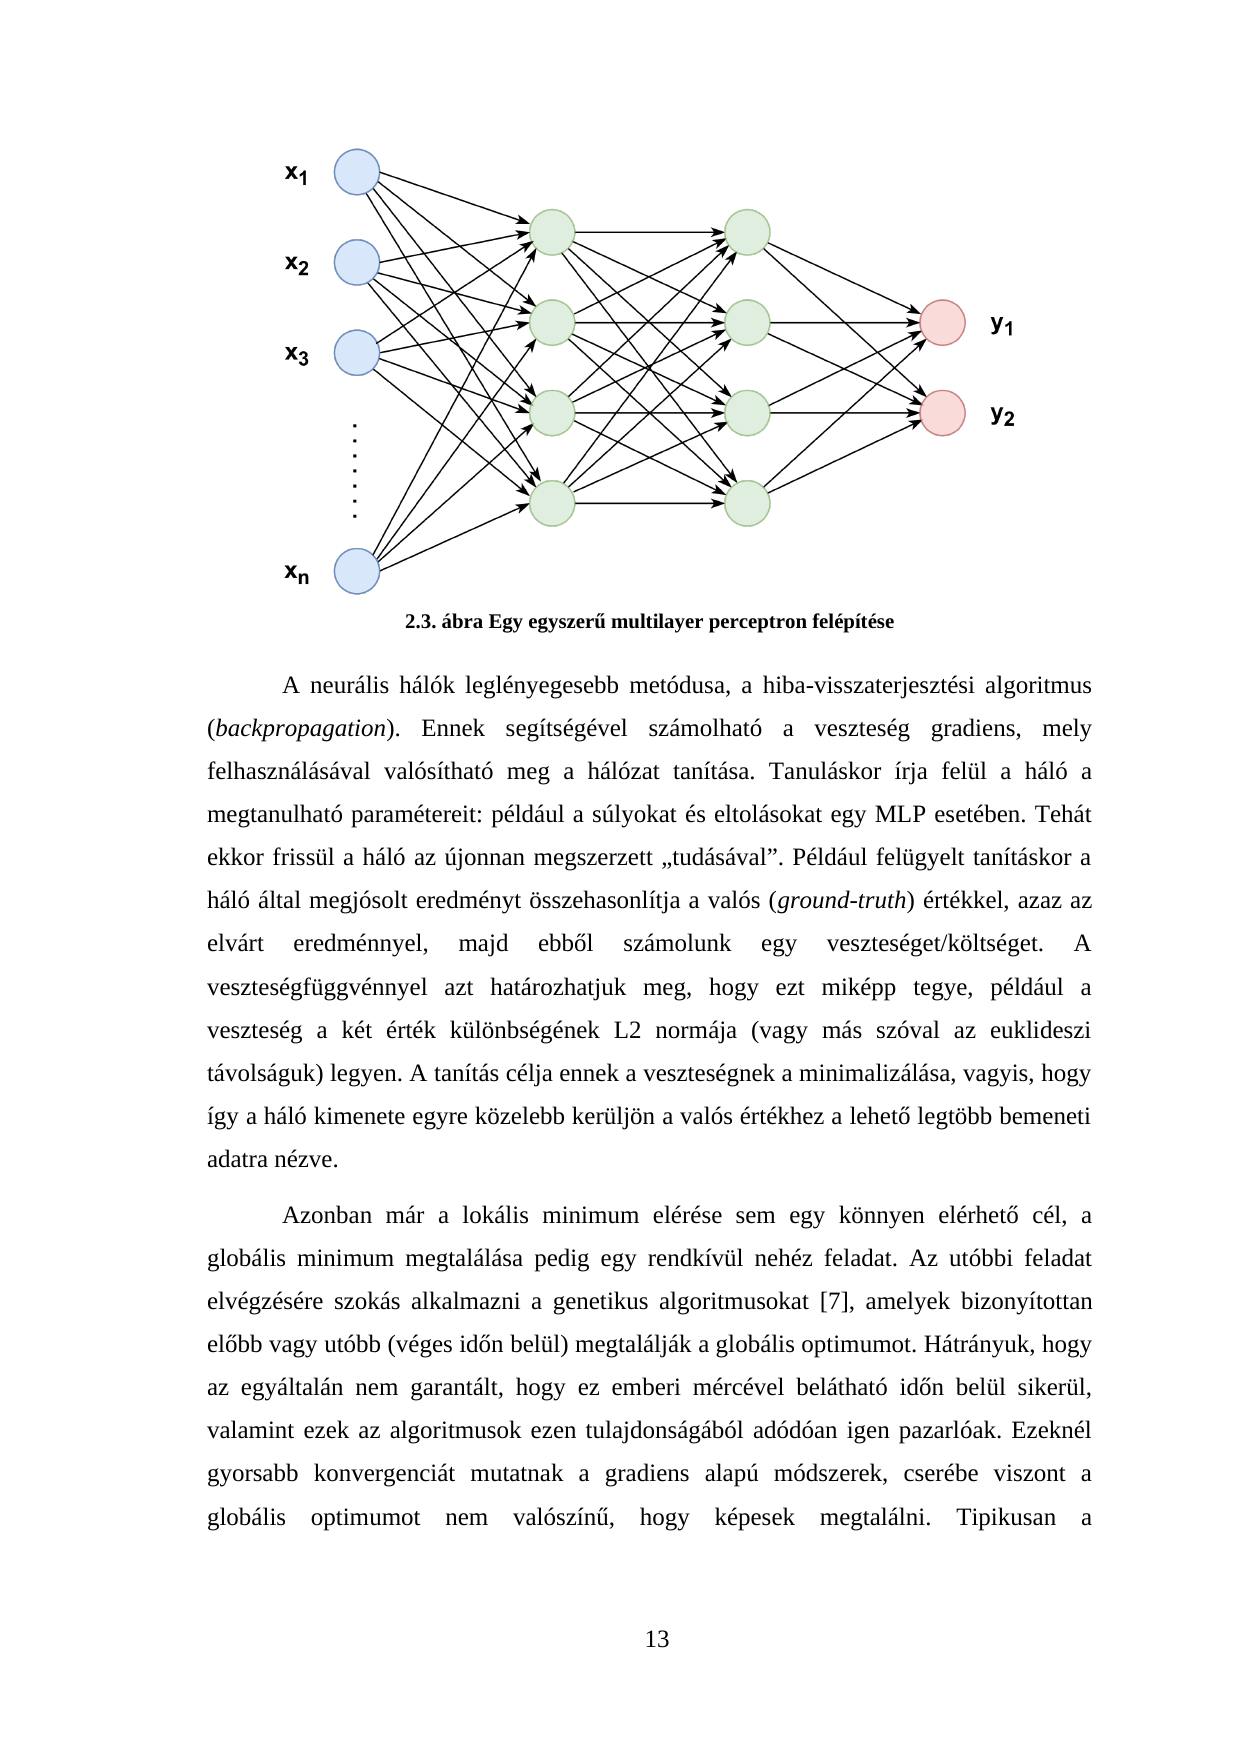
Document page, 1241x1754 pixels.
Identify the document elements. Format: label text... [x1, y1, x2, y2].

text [207, 1200, 1092, 1530]
text A neurális hálók leglényegesebb metódusa, a hiba-visszaterjesztési algoritmus (backpropagation). Ennek segítségével számolható a veszteség gradiens, mely felhasználásával valósítható meg a hálózat tanítása. Tanuláskor írja felül a háló a megtanulható paramétereit: például a súlyokat és eltolásokat egy MLP esetében. Tehát ekkor frissül a háló az újonnan megszerzett „tudásával”. Például felügyelt tanításkor a háló által megjósolt eredményt összehasonlítja a valós (ground-truth) értékkel, azaz az elvárt eredménnyel, majd ebből számolunk egy veszteséget/költséget. A veszteségfüggvénnyel azt határozhatjuk meg, hogy ezt miképp tegye, például a veszteség a két érték különbségének L2 normája (vagy más szóval az euklideszi távolságuk) legyen. A tanítás célja ennek a veszteségnek a minimalizálása, vagyis, hogy így a háló kimenete egyre közelebb kerüljön a valós értékhez a lehető legtöbb bemeneti adatra nézve. [207, 670, 1092, 1173]
text 2.3. ábra Egy egyszerű multilayer perceptron felépítése [207, 609, 1092, 633]
picture [272, 147, 1027, 597]
